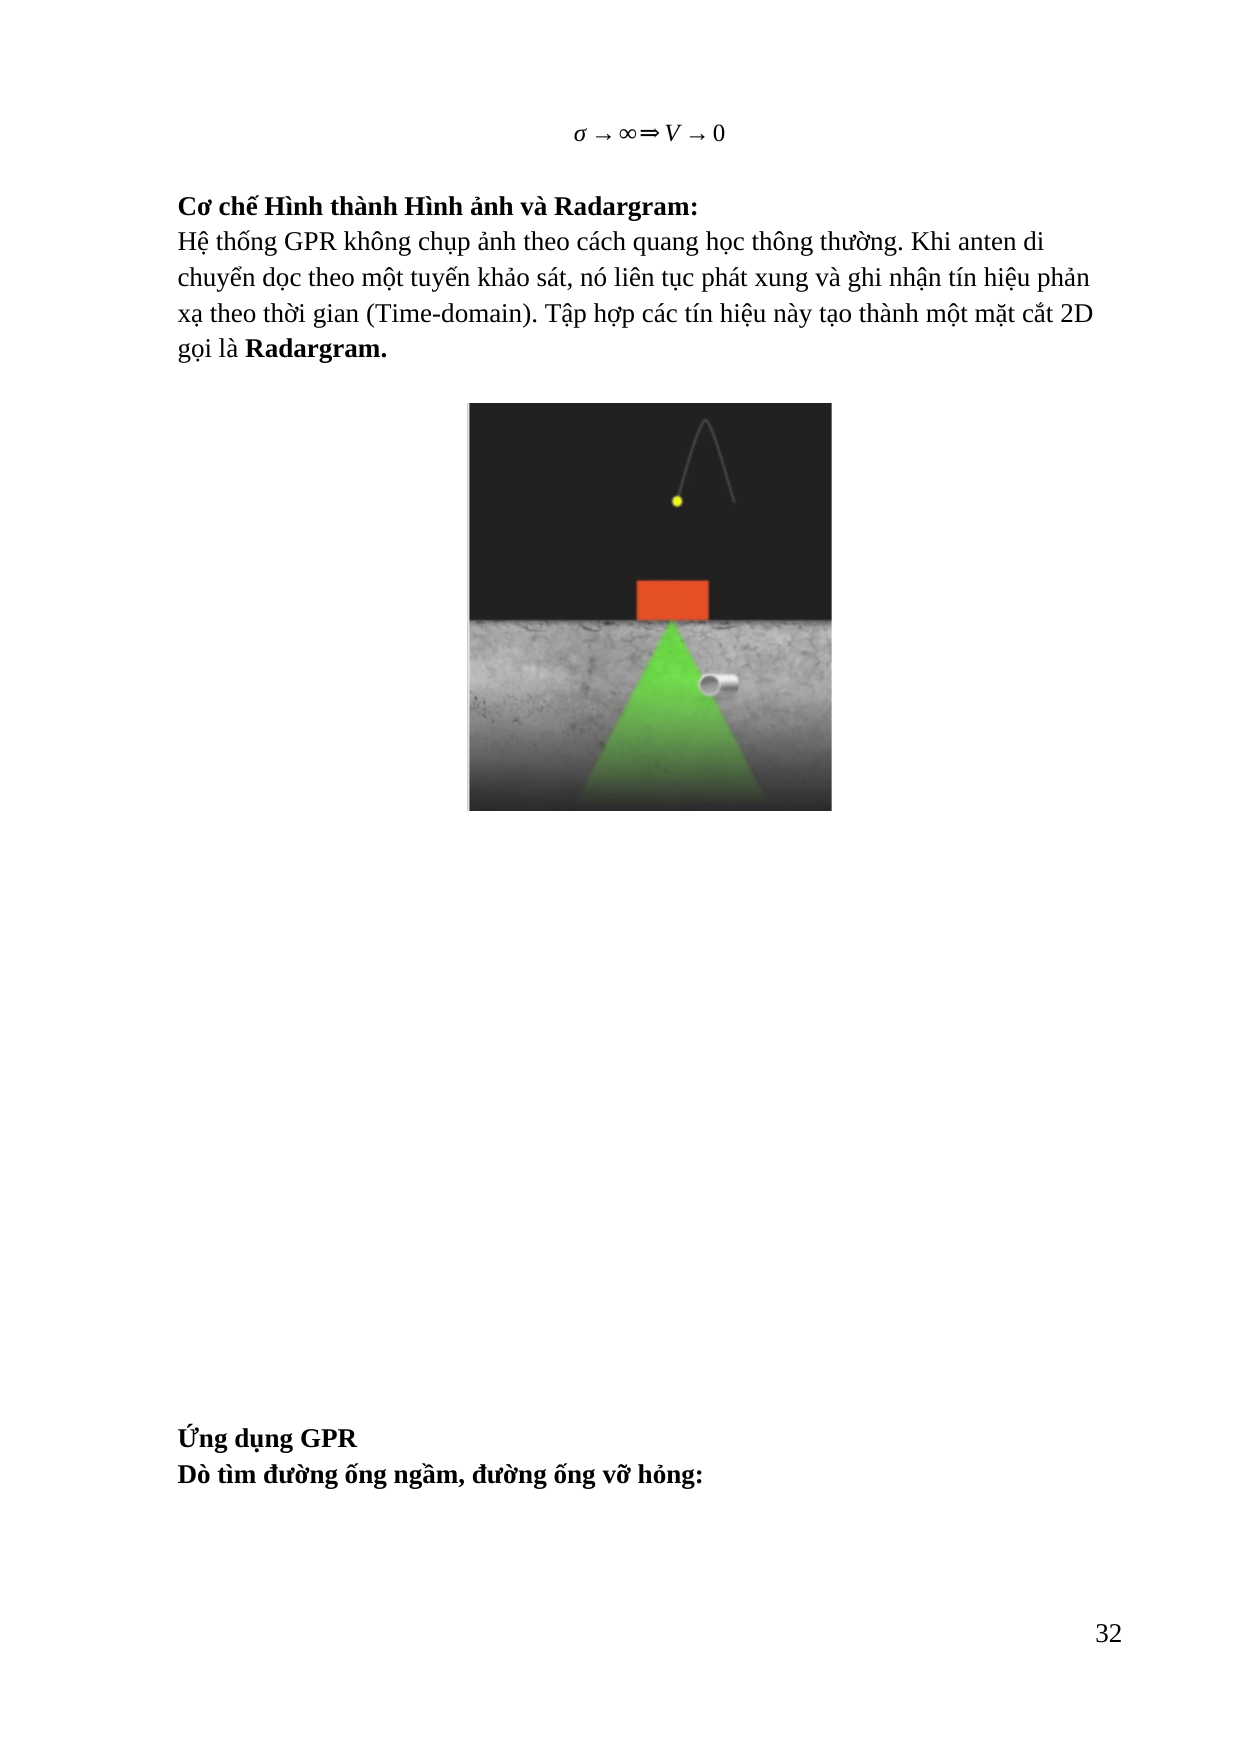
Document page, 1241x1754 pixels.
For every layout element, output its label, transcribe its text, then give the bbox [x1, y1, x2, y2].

text Hệ thống GPR không chụp ảnh theo cách quang học thông thường. Khi anten di chuyển dọc theo một tuyến khảo sát, nó liên tục phát xung và ghi nhận tín hiệu phản xạ theo thời gian (Time-domain). Tập hợp các tín hiệu này tạo thành một mặt cắt 2D gọi là Radargram. [177, 225, 1122, 364]
picture [467, 403, 832, 811]
text Dò tìm đường ống ngầm, đường ống vỡ hỏng: [177, 1458, 1122, 1489]
text Ứng dụng GPR [177, 1422, 1122, 1453]
text Cơ chế Hình thành Hình ảnh và Radargram: [177, 189, 1122, 221]
